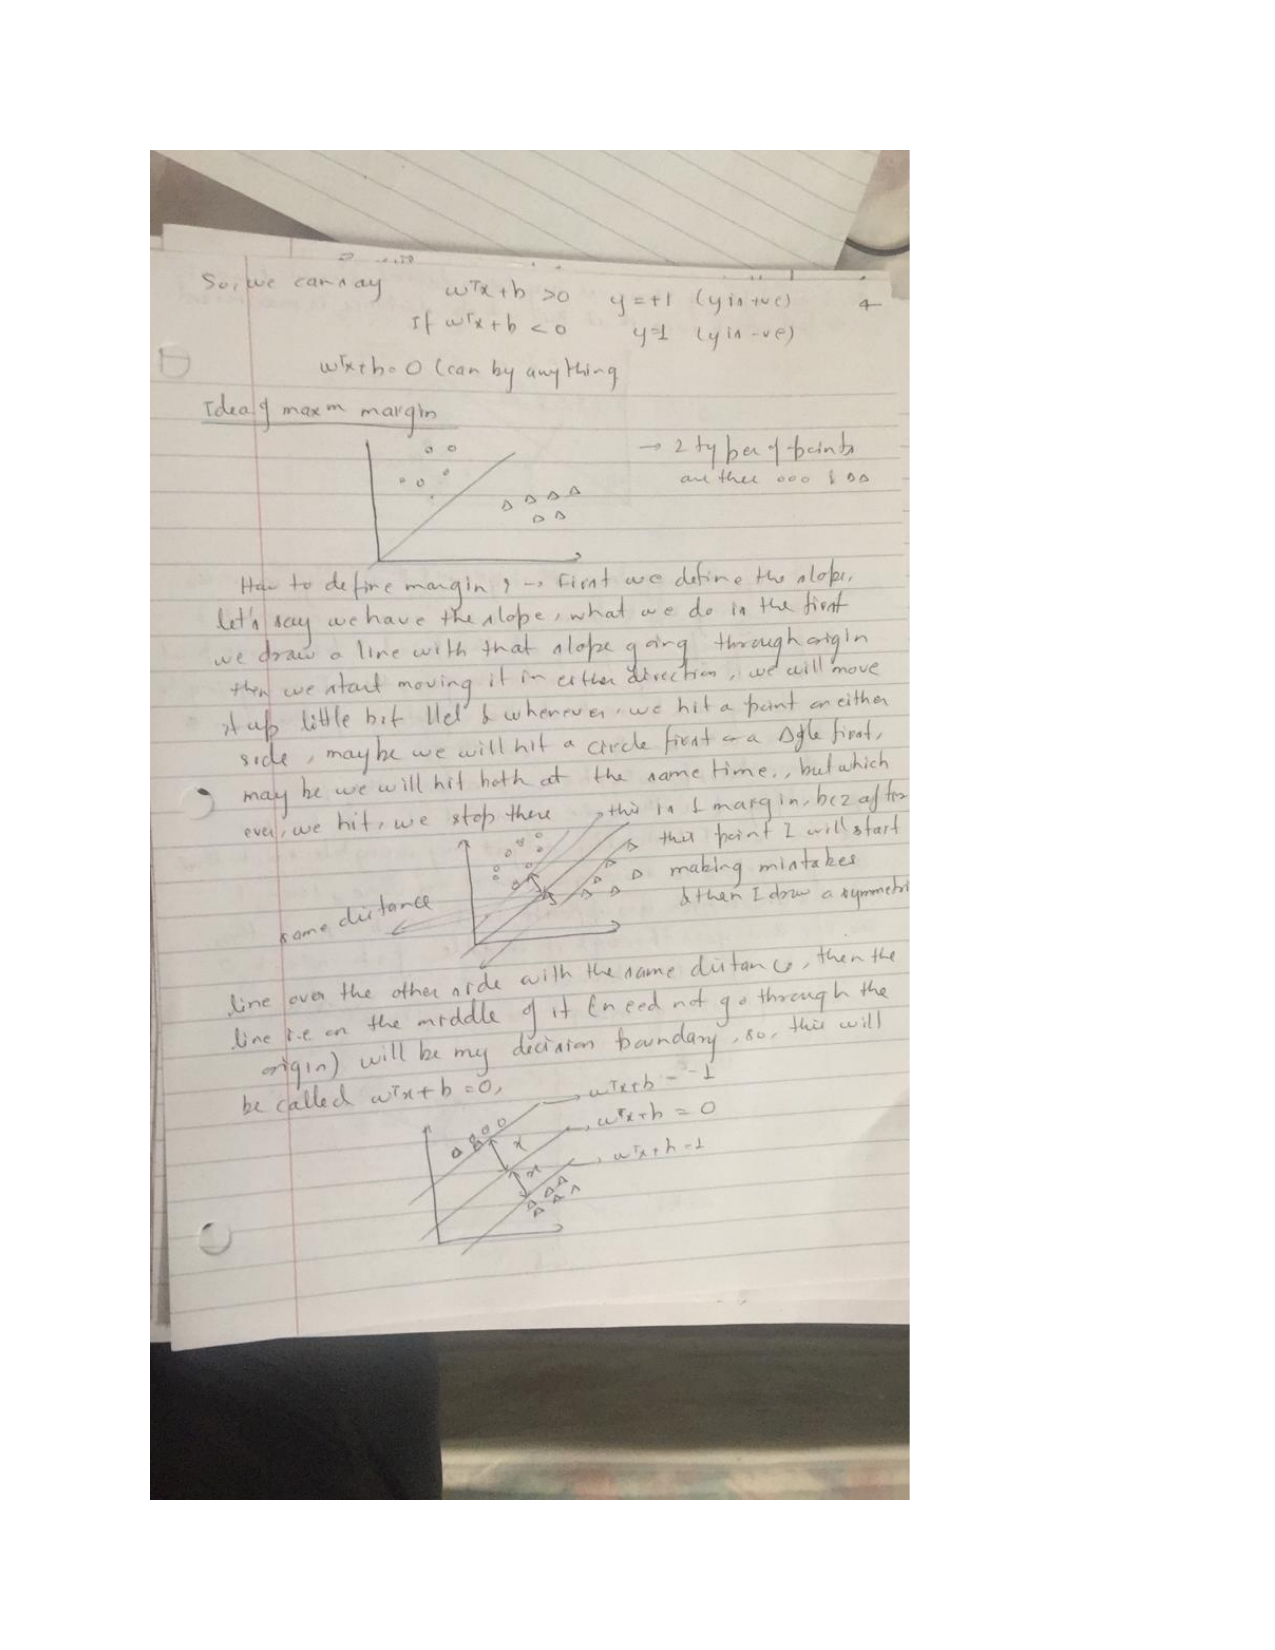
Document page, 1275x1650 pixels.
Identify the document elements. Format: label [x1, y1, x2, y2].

picture [150, 150, 910, 1500]
